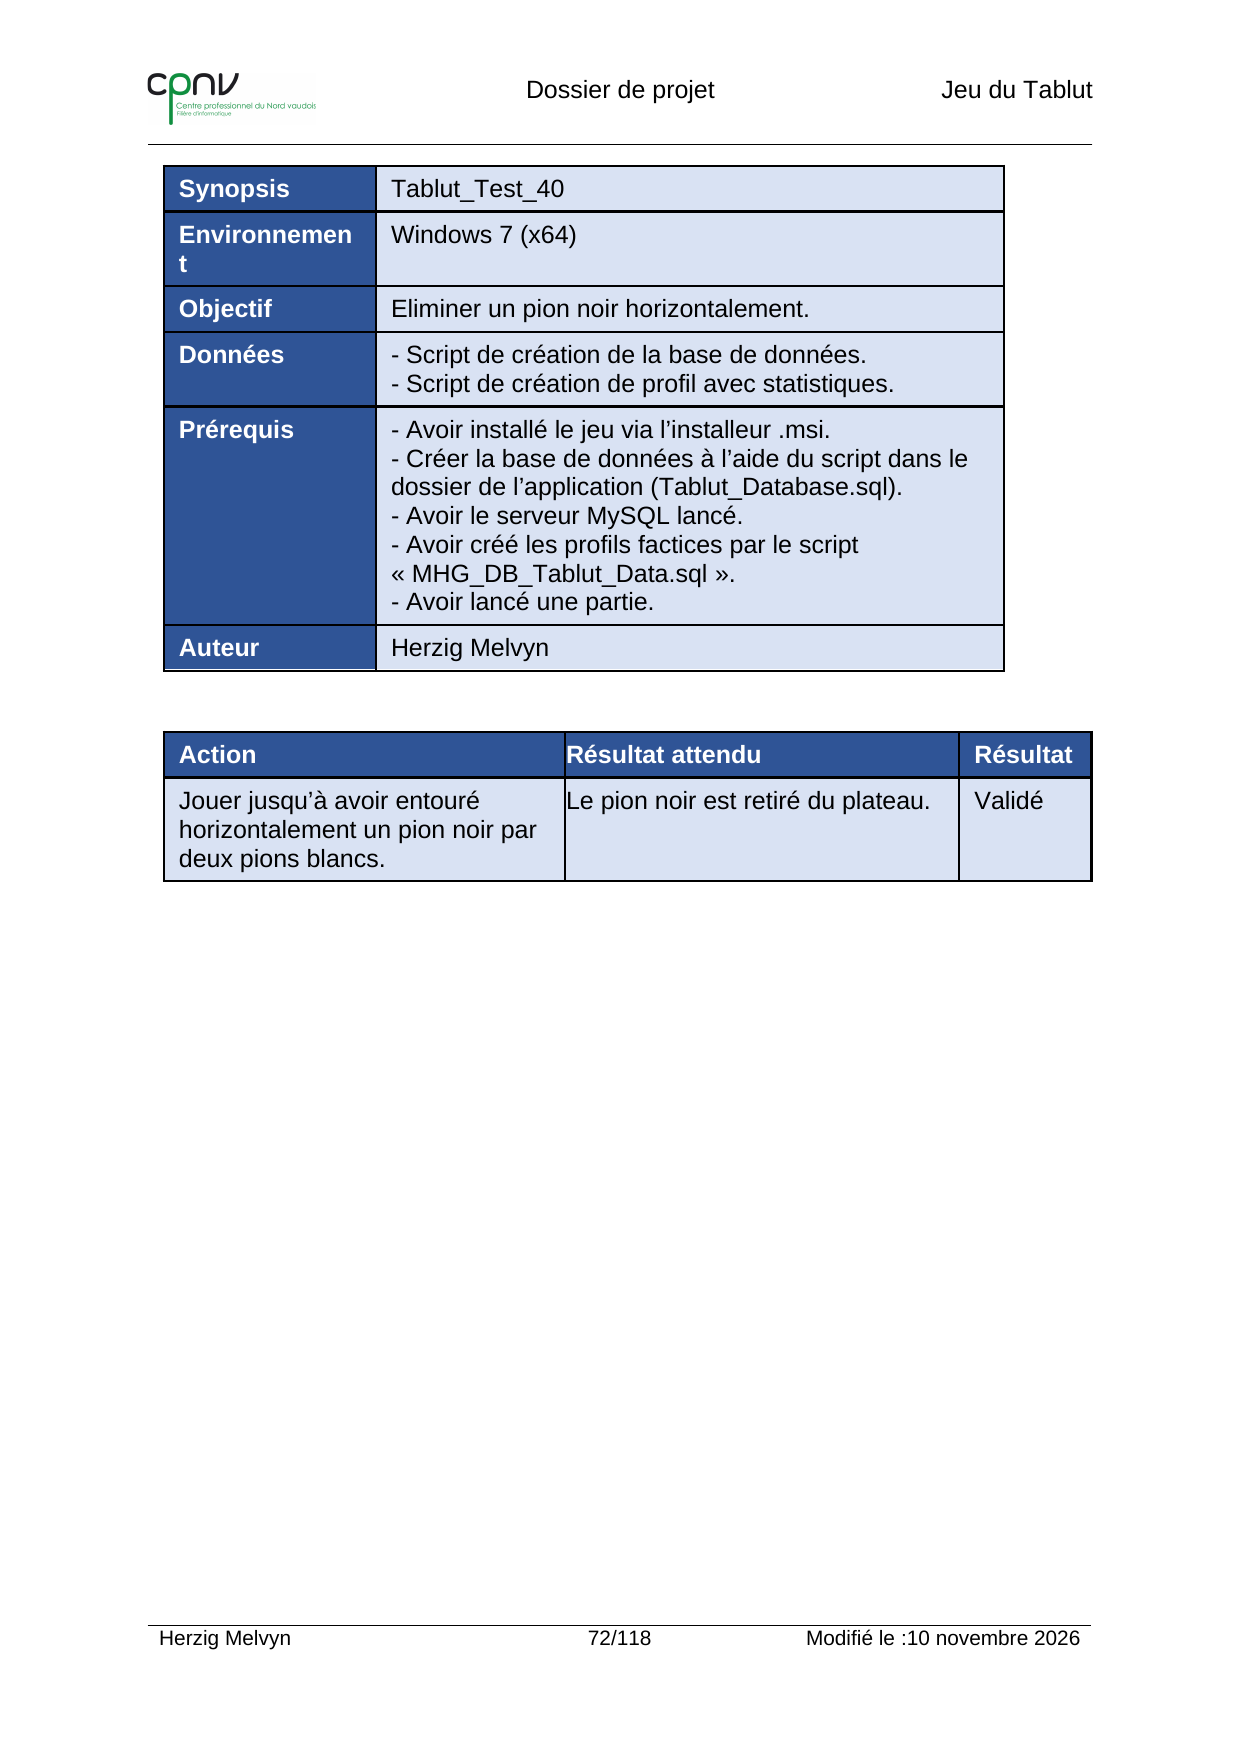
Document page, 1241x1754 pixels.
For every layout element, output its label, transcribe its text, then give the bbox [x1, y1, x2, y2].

table_cell - Script de création de la base de données. - Script de création de profil avec statistiques. [377, 333, 1003, 405]
table_header Action [165, 733, 564, 776]
table_cell Windows 7 (x64) [377, 213, 1003, 285]
table_cell Herzig Melvyn [377, 626, 1003, 669]
table_header Résultat attendu [566, 733, 958, 776]
table_cell Le pion noir est retiré du plateau. [566, 779, 958, 880]
table_header Synopsis [165, 167, 375, 210]
table_header Tablut_Test_40 [377, 167, 1003, 210]
table_cell Validé [960, 779, 1090, 880]
table_header Résultat [960, 733, 1090, 776]
table_cell Données [165, 333, 375, 405]
table_cell Environnement [165, 213, 375, 285]
table_cell Auteur [165, 626, 375, 669]
table_cell Jouer jusqu’à avoir entouré horizontalement un pion noir par deux pions blancs. [165, 779, 564, 880]
picture [147, 73, 316, 125]
table_cell Objectif [165, 287, 375, 331]
table_cell - Avoir installé le jeu via l’installeur .msi. - Créer la base de données à l’aide du script dans le dossier de l’application (Tablut_Database.sql). - Avoir le serveur MySQL lancé. - Avoir créé les profils factices par le script « MHG_DB_Tablut_Data.sql ». - Avoir lancé une partie. [377, 408, 1003, 624]
table_cell Eliminer un pion noir horizontalement. [377, 287, 1003, 331]
table_cell Prérequis [165, 408, 375, 624]
